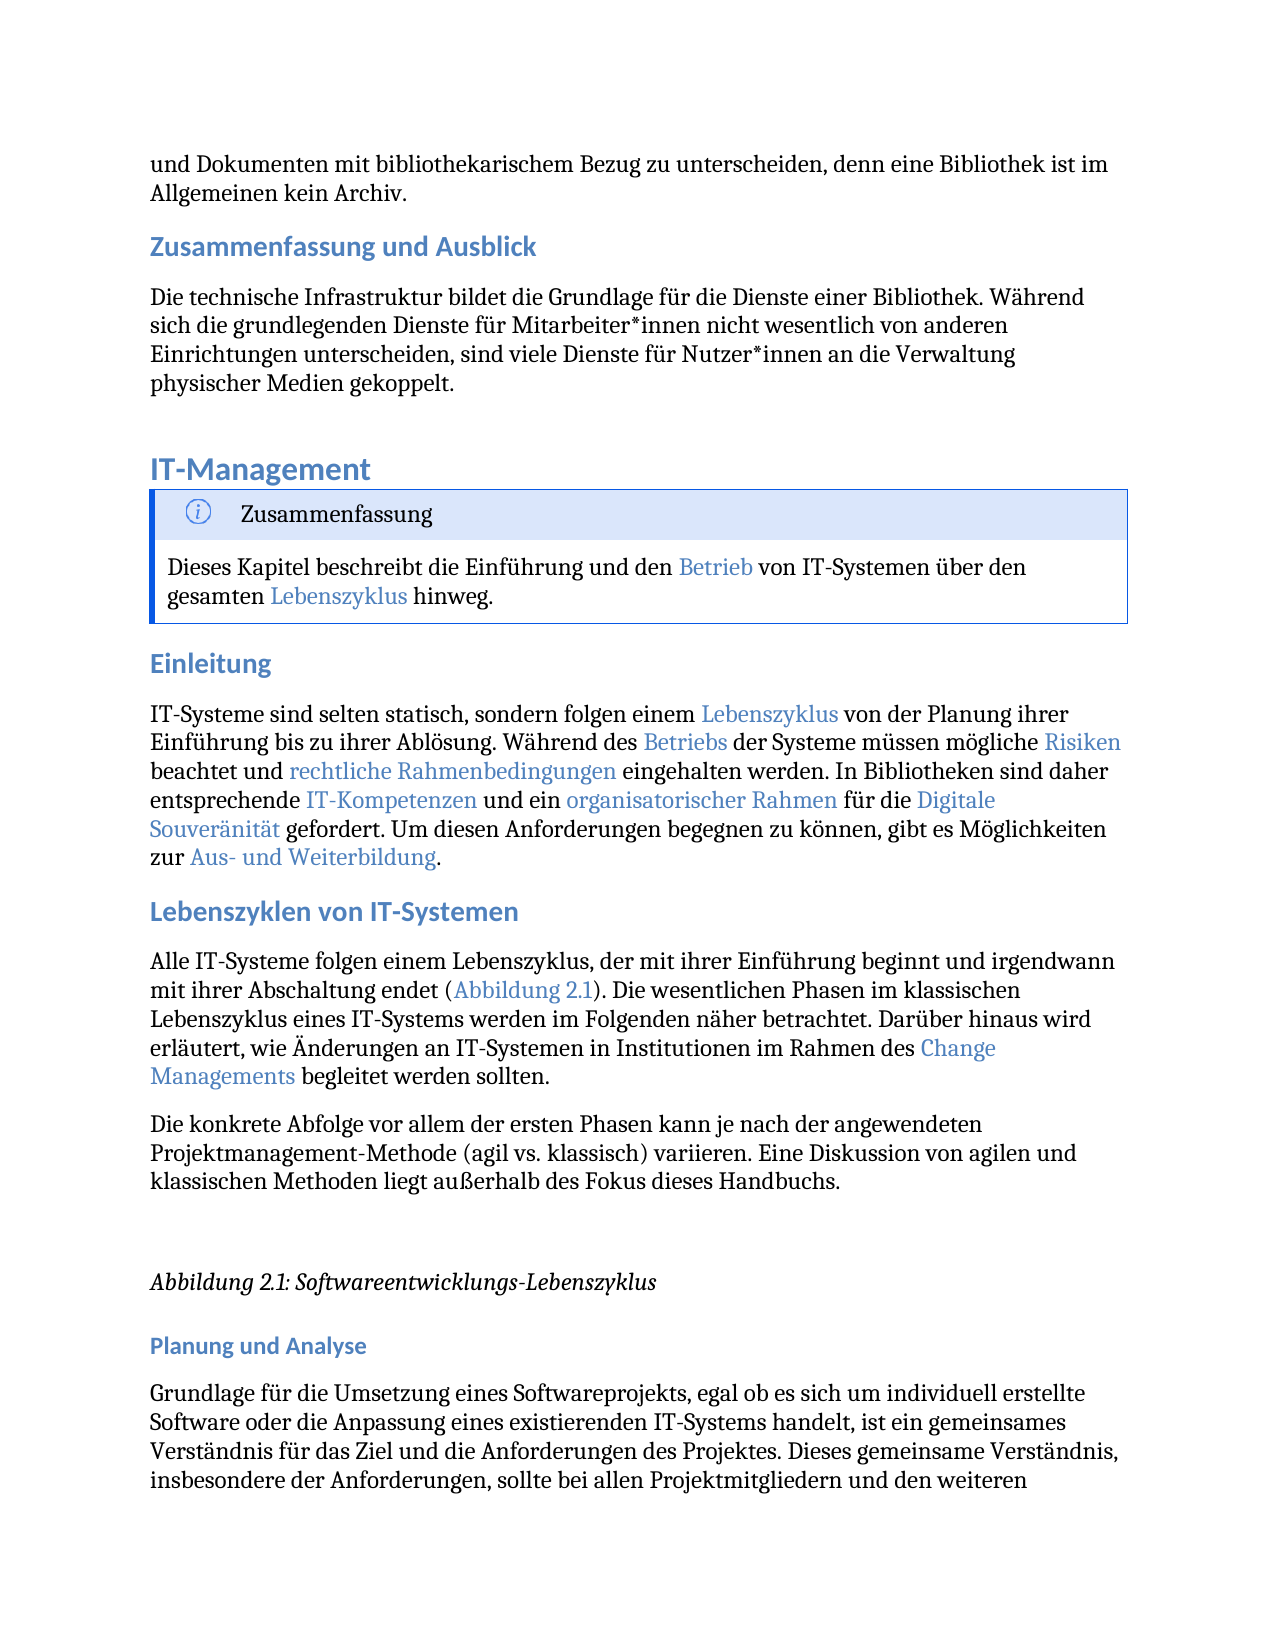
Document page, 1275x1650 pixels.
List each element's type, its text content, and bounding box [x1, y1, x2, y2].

subtitle Planung und Analyse [150, 1330, 1125, 1361]
subtitle Zusammenfassung und Ausblick [150, 228, 1125, 264]
subtitle IT-Management [150, 448, 1125, 488]
subtitle Einleitung [150, 645, 1125, 681]
table_header Zusammenfassung [155, 490, 1127, 540]
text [150, 150, 1125, 207]
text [150, 1379, 1125, 1494]
text Alle IT-Systeme folgen einem Lebenszyklus, der mit ihrer Einführung beginnt und irgendwann mit ihrer Abschaltung endet (Abbildung 2.1). Die wesentlichen Phasen im klassischen Lebenszyklus eines IT-Systems werden im Folgenden näher betrachtet. Darüber hinaus wird erläutert, wie Änderungen an IT-Systemen in Institutionen im Rahmen des Change Managements begleitet werden sollten. [150, 947, 1125, 1091]
table_cell Dieses Kapitel beschreibt die Einführung und den Betrieb von IT-Systemen über den gesamten Lebenszyklus hinweg. [155, 540, 1127, 623]
picture [186, 499, 211, 524]
table_header Abbildung 2.1: Softwareentwicklungs-Lebenszyklus [139, 1215, 1114, 1309]
text Die konkrete Abfolge vor allem der ersten Phasen kann je nach der angewendeten Projektmanagement-Methode (agil vs. klassisch) variieren. Eine Diskussion von agilen und klassischen Methoden liegt außerhalb des Fokus dieses Handbuchs. [150, 1110, 1125, 1196]
text IT-Systeme sind selten statisch, sondern folgen einem Lebenszyklus von der Planung ihrer Einführung bis zu ihrer Ablösung. Während des Betriebs der Systeme müssen mögliche Risiken beachtet und rechtliche Rahmenbedingungen eingehalten werden. In Bibliotheken sind daher entsprechende IT-Kompetenzen und ein organisatorischer Rahmen für die Digitale Souveränität gefordert. Um diesen Anforderungen begegnen zu können, gibt es Möglichkeiten zur Aus- und Weiterbildung. [150, 699, 1125, 872]
text Die technische Infrastruktur bildet die Grundlage für die Dienste einer Bibliothek. Während sich die grundlegenden Dienste für Mitarbeiter*innen nicht wesentlich von anderen Einrichtungen unterscheiden, sind viele Dienste für Nutzer*innen an die Verwaltung physischer Medien gekoppelt. [150, 283, 1125, 398]
subtitle Lebenszyklen von IT-Systemen [150, 893, 1125, 928]
